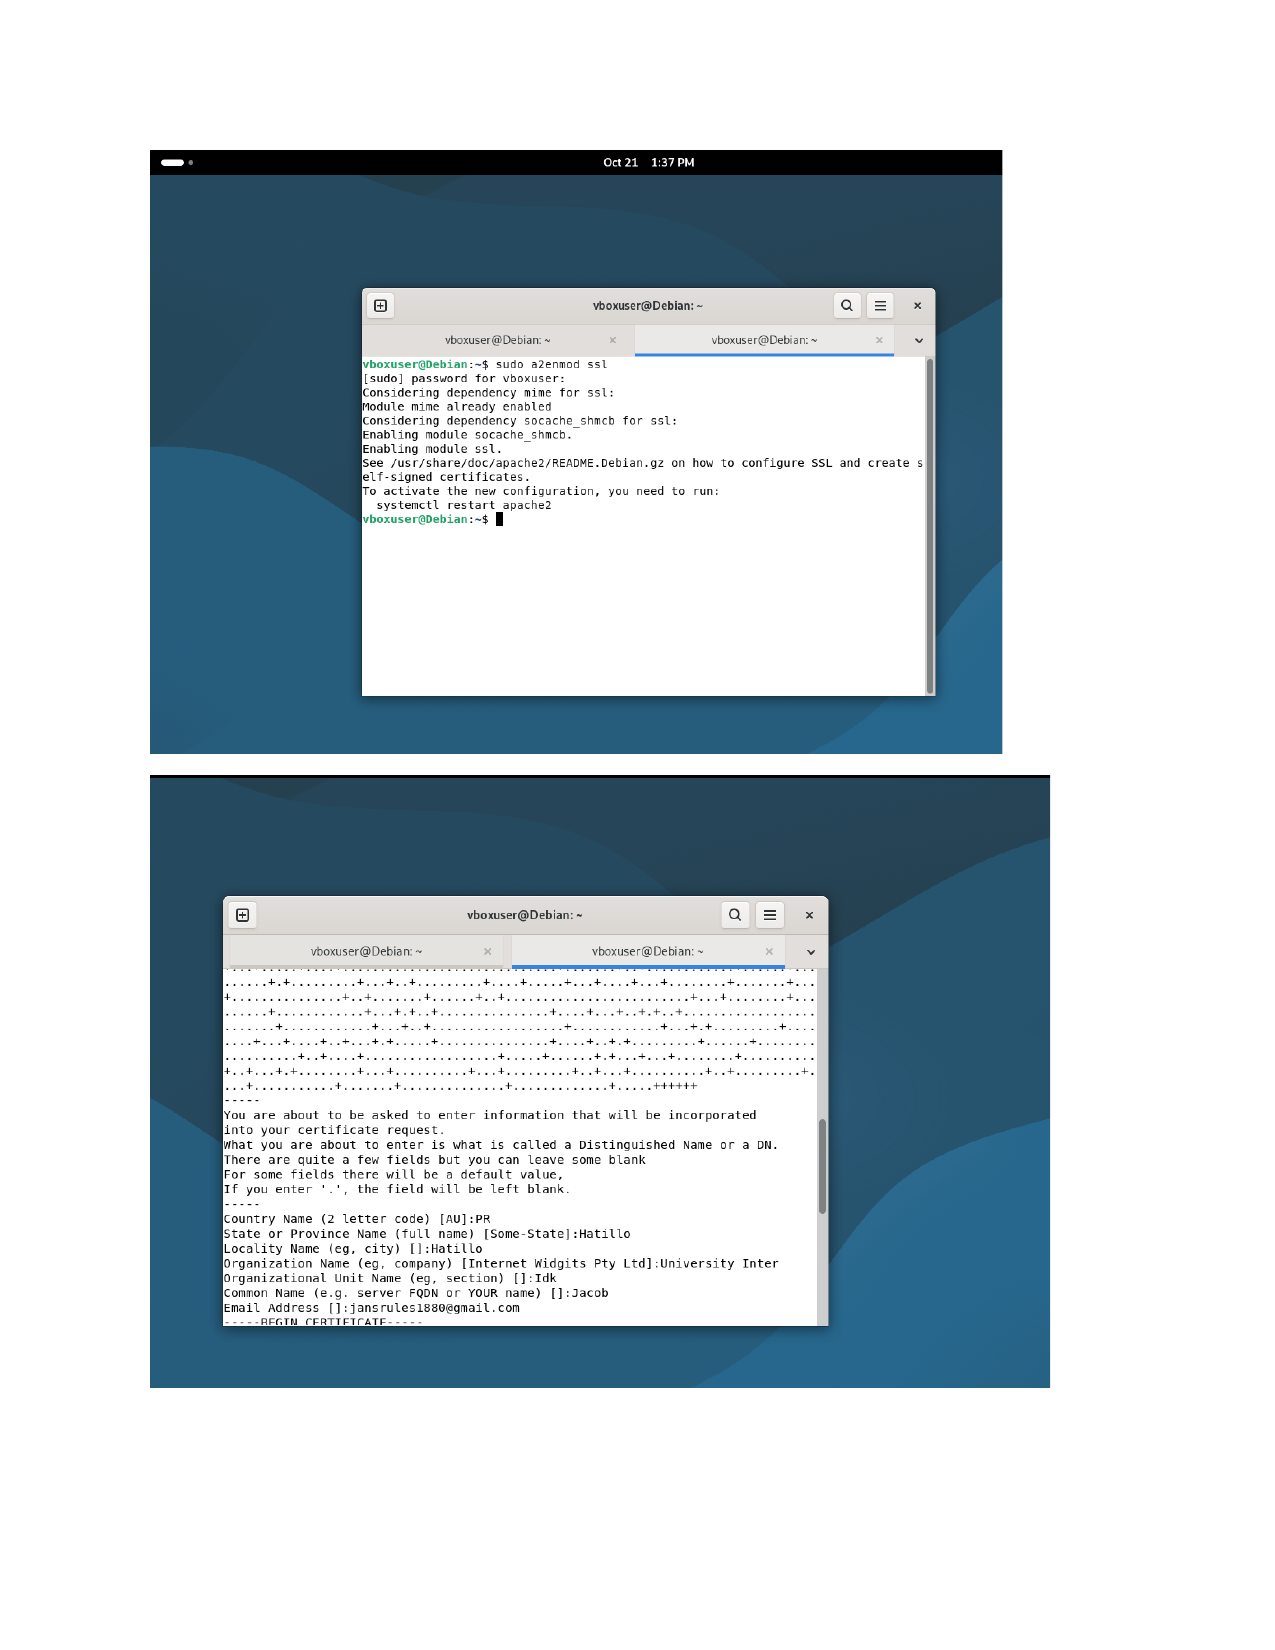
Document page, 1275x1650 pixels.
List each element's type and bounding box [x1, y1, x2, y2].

picture [150, 775, 1050, 1388]
picture [150, 150, 1003, 754]
